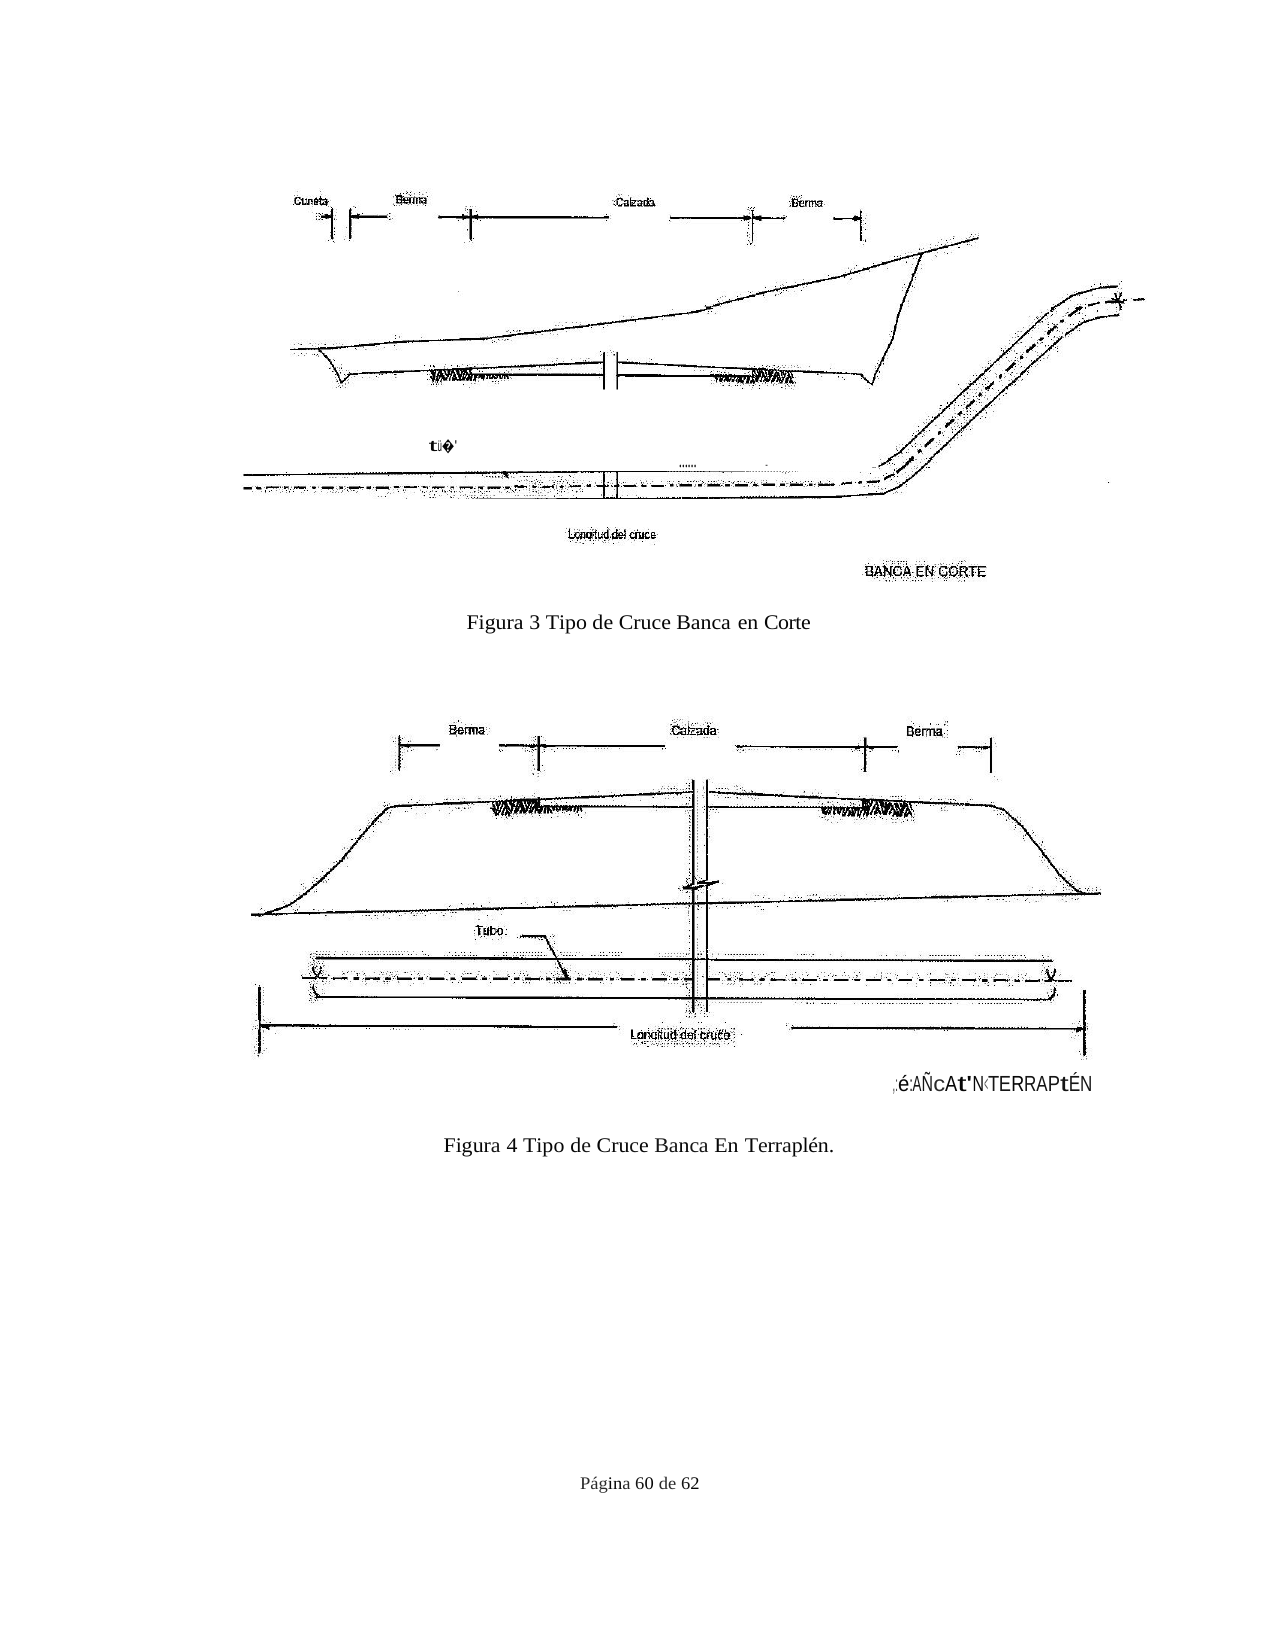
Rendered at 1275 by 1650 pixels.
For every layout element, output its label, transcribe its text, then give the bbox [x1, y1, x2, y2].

picture [251, 716, 1102, 1060]
text Figura 4 Tipo de Cruce Banca En Terraplén. [443, 1133, 1112, 1157]
text Figura 3 Tipo de Cruce Banca en Corte [466, 610, 1112, 634]
picture [563, 527, 660, 546]
picture [861, 557, 987, 582]
picture [240, 188, 1147, 499]
